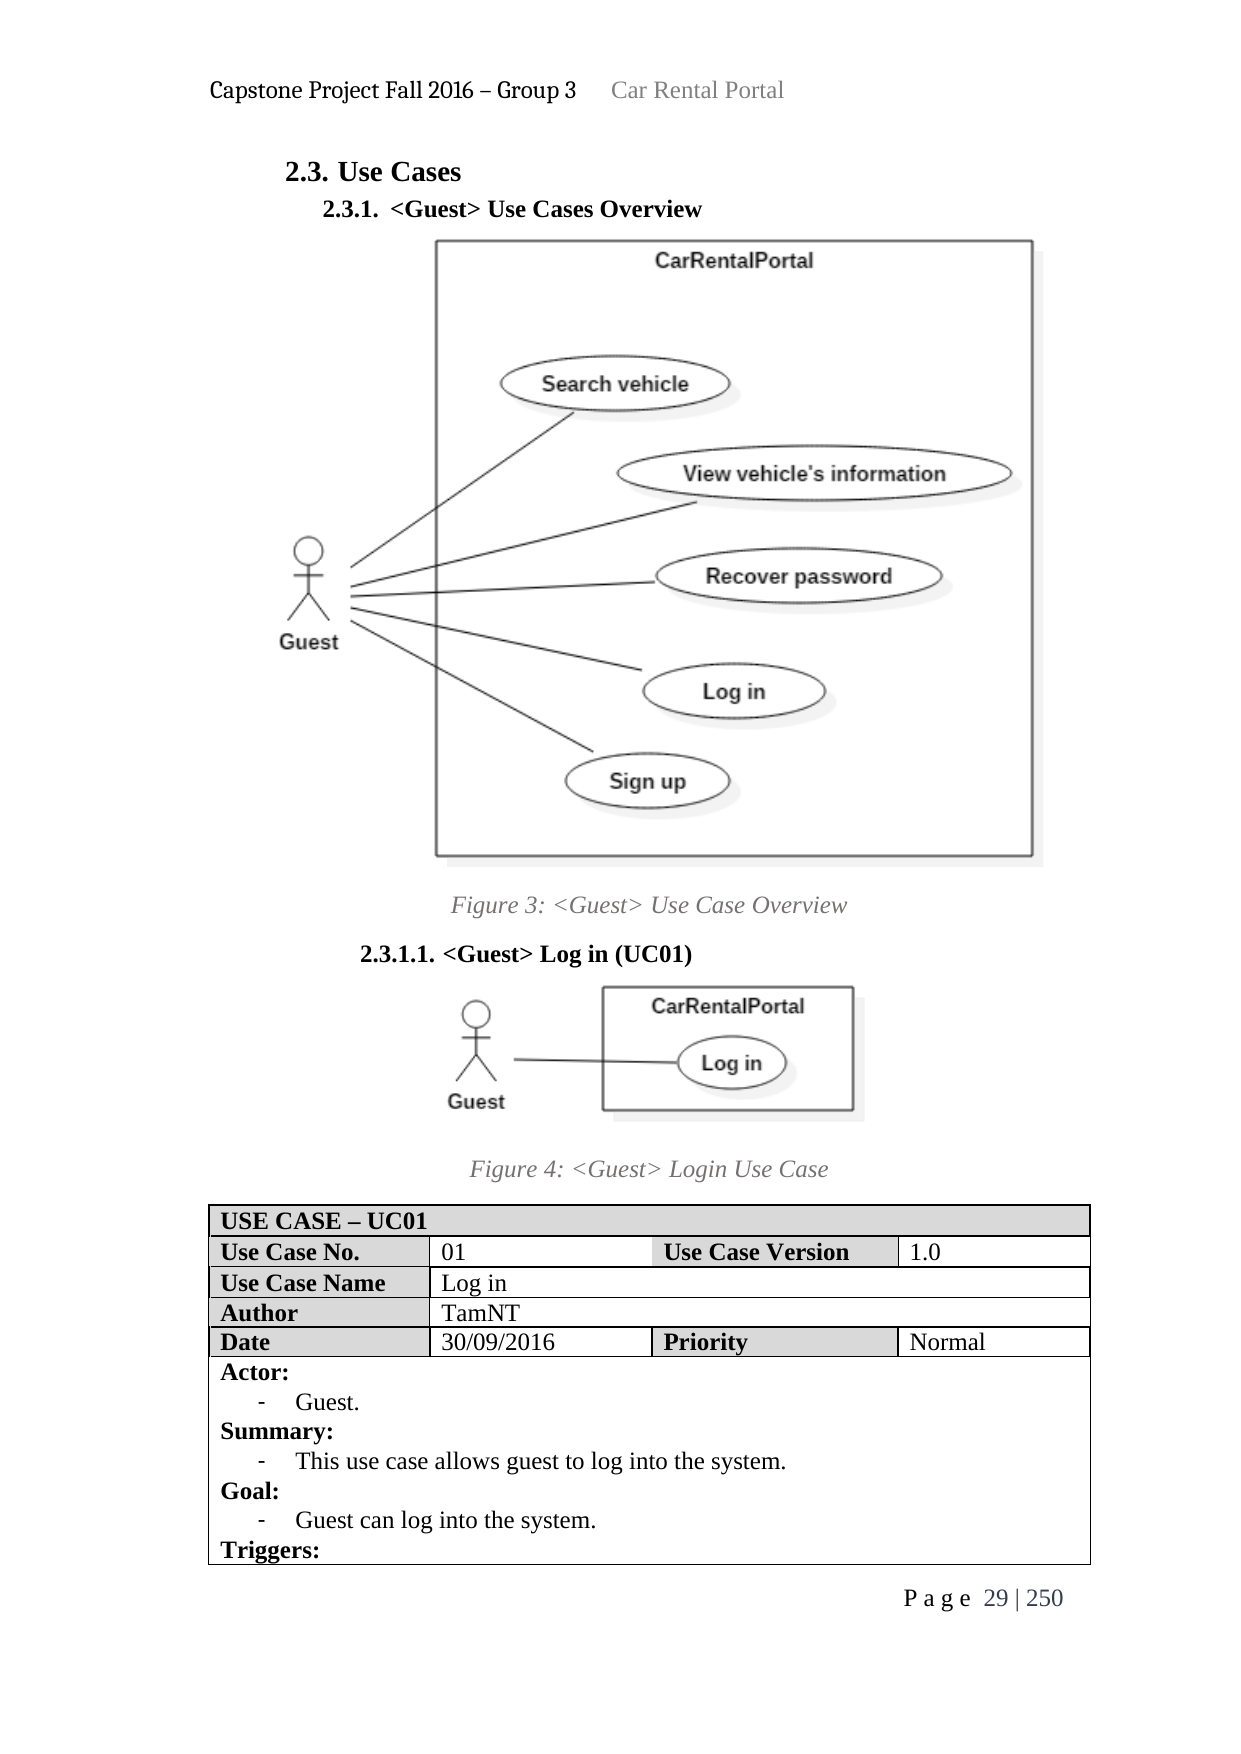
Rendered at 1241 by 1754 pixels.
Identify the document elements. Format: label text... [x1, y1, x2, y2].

table_cell Normal [899, 1328, 1089, 1356]
picture [425, 972, 875, 1136]
picture [252, 225, 1048, 871]
table_cell 30/09/2016 [431, 1328, 651, 1356]
table_cell TamNT [430, 1298, 1090, 1326]
text Figure 3: <Guest> Use Case Overview [210, 890, 1090, 919]
table_header USE CASE – UC01 [210, 1206, 1089, 1235]
subtitle <Guest> Use Cases Overview [322, 194, 1090, 223]
table_cell 1.0 [899, 1237, 1090, 1266]
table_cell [209, 1357, 1090, 1564]
table_cell Date [210, 1327, 429, 1356]
table_cell Log in [431, 1268, 1089, 1297]
table_cell Priority [653, 1328, 897, 1356]
table_cell 01 [430, 1237, 652, 1266]
table_cell Use Case Name [210, 1267, 429, 1297]
table_cell Author [209, 1298, 429, 1326]
table_cell Use Case Version [652, 1237, 898, 1266]
subtitle <Guest> Log in (UC01) [360, 939, 1090, 968]
table_cell Use Case No. [209, 1236, 429, 1266]
text Figure 4: <Guest> Login Use Case [210, 1154, 1090, 1183]
subtitle Use Cases [285, 154, 1090, 188]
